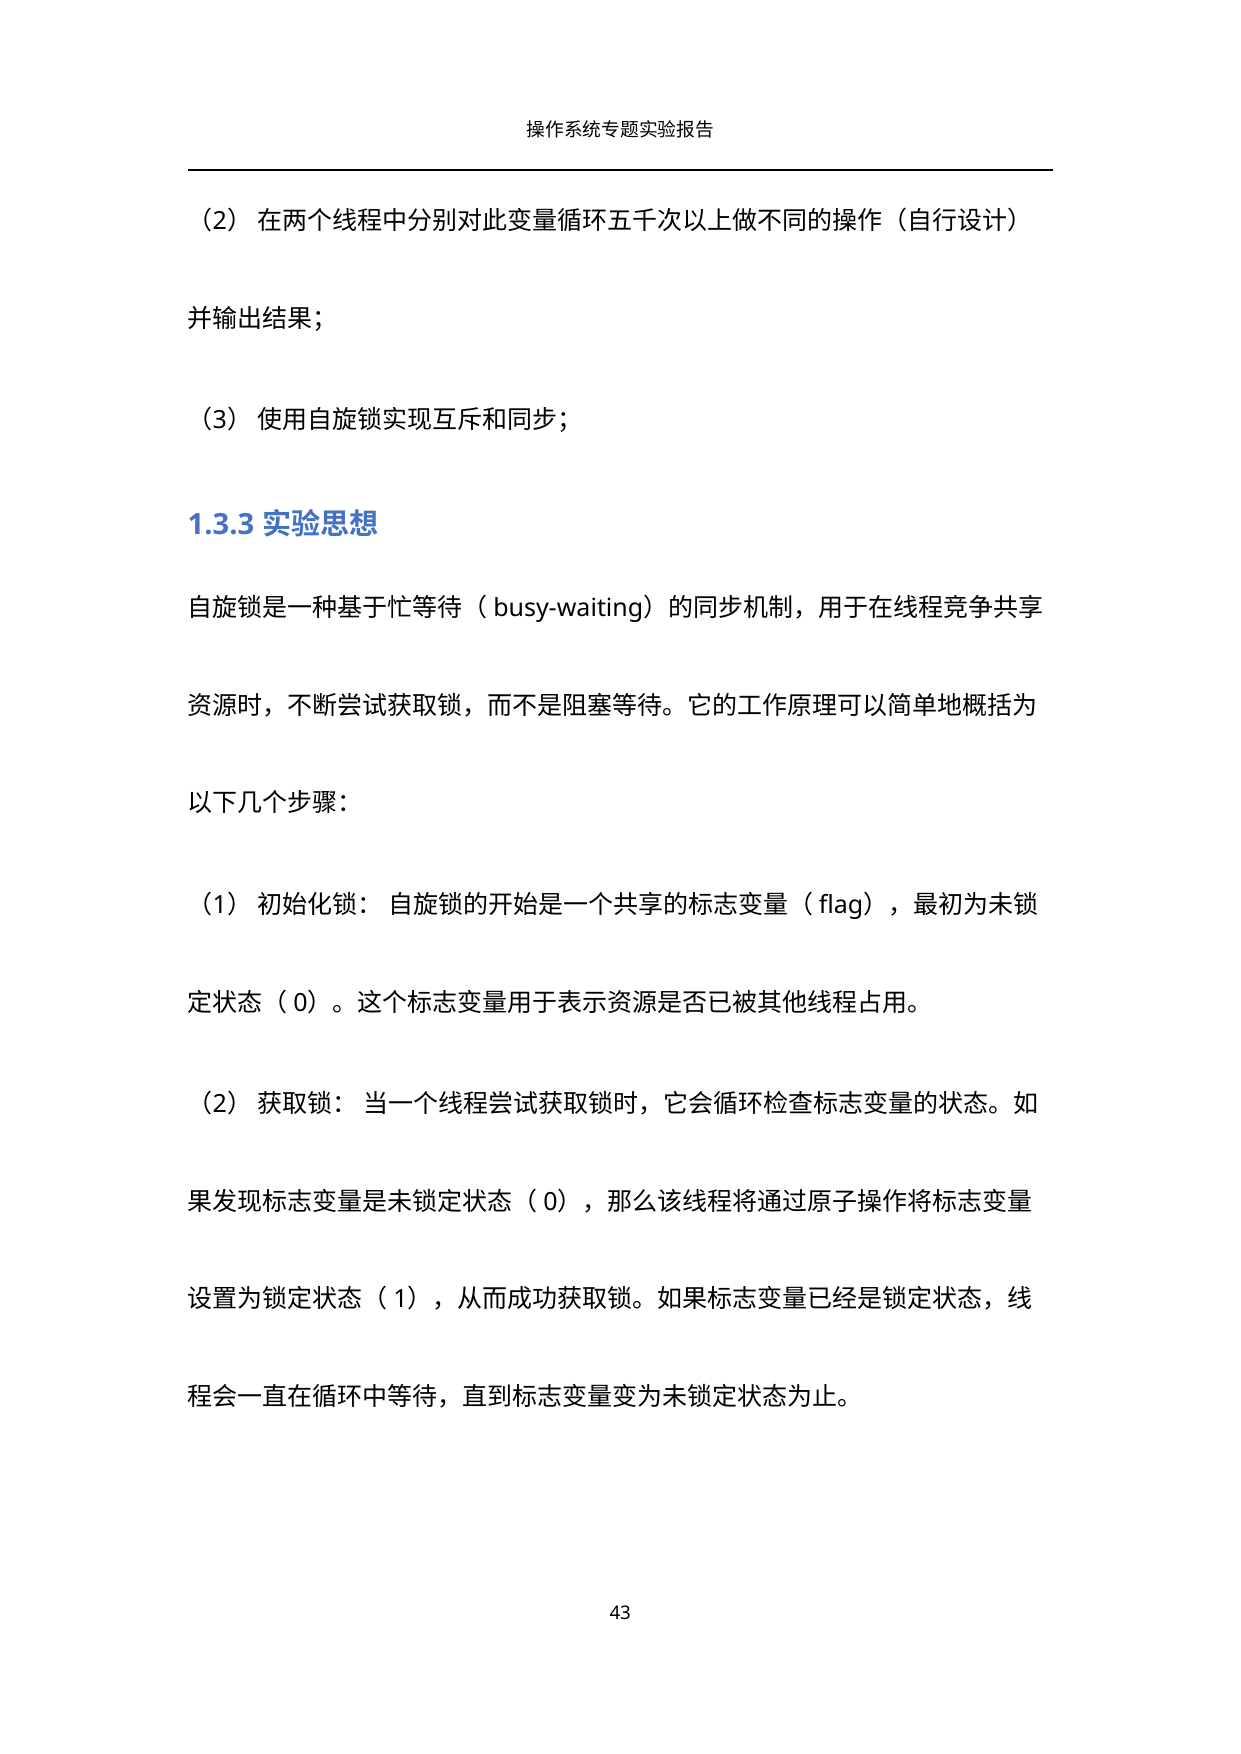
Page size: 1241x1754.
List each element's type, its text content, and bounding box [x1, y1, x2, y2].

text （2） 在两个线程中分别对此变量循环五千次以上做不同的操作（自行设计） 并输出结果； [187, 186, 1053, 349]
text （2） 获取锁： 当一个线程尝试获取锁时，它会循环检查标志变量的状态。如果发现标志变量是未锁定状态（ 0），那么该线程将通过原子操作将标志变量设置为锁定状态（ 1），从而成功获取锁。如果标志变量已经是锁定状态，线程会一直在循环中等待，直到标志变量变为未锁定状态为止。 [187, 1069, 1053, 1427]
text 自旋锁是一种基于忙等待（ busy-waiting）的同步机制，用于在线程竞争共享资源时，不断尝试获取锁，而不是阻塞等待。它的工作原理可以简单地概括为以下几个步骤： [187, 573, 1053, 833]
text （3） 使用自旋锁实现互斥和同步； [187, 386, 1053, 451]
text （1） 初始化锁： 自旋锁的开始是一个共享的标志变量（ flag），最初为未锁定状态（ 0）。这个标志变量用于表示资源是否已被其他线程占用。 [187, 870, 1053, 1033]
subtitle 1.3.3 实验思想 [187, 489, 1053, 554]
